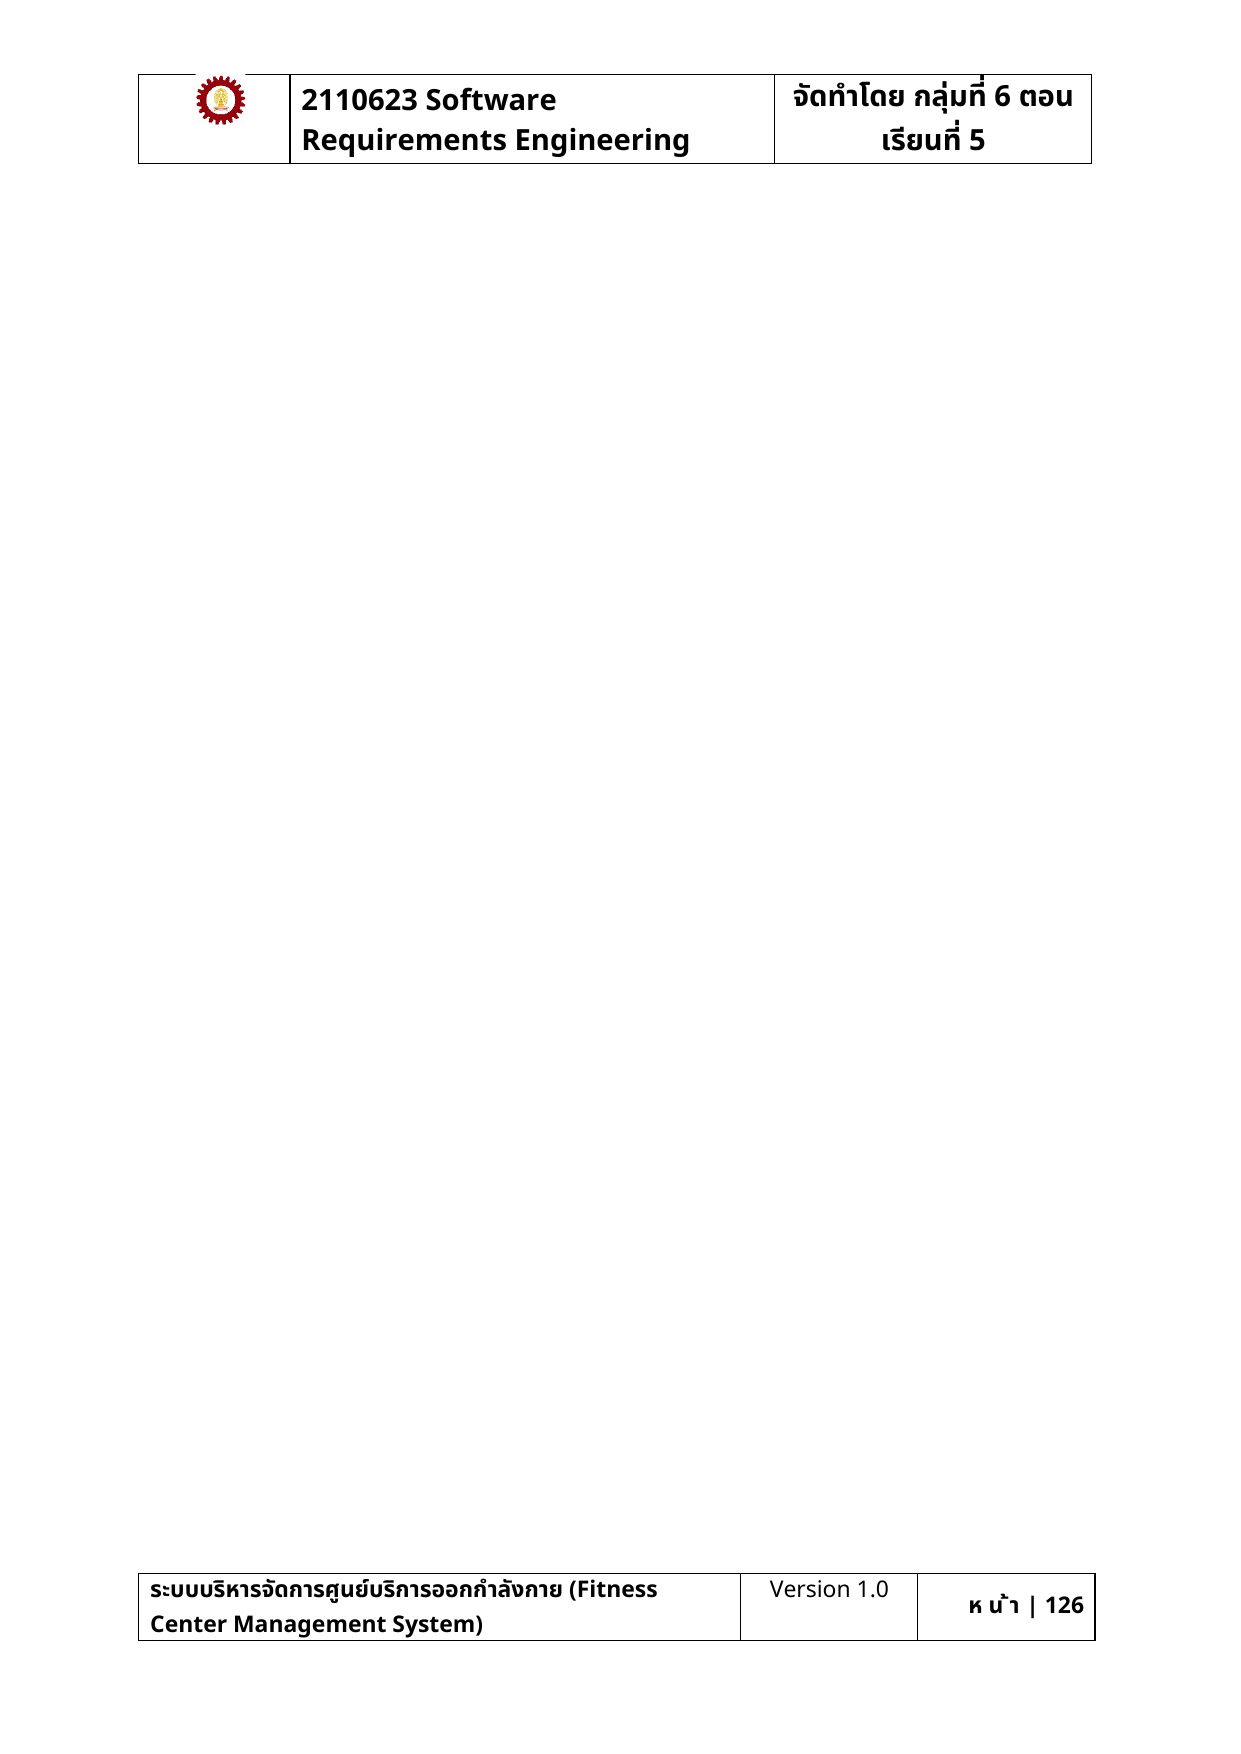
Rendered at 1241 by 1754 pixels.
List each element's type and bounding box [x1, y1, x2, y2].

picture [195, 74, 246, 125]
